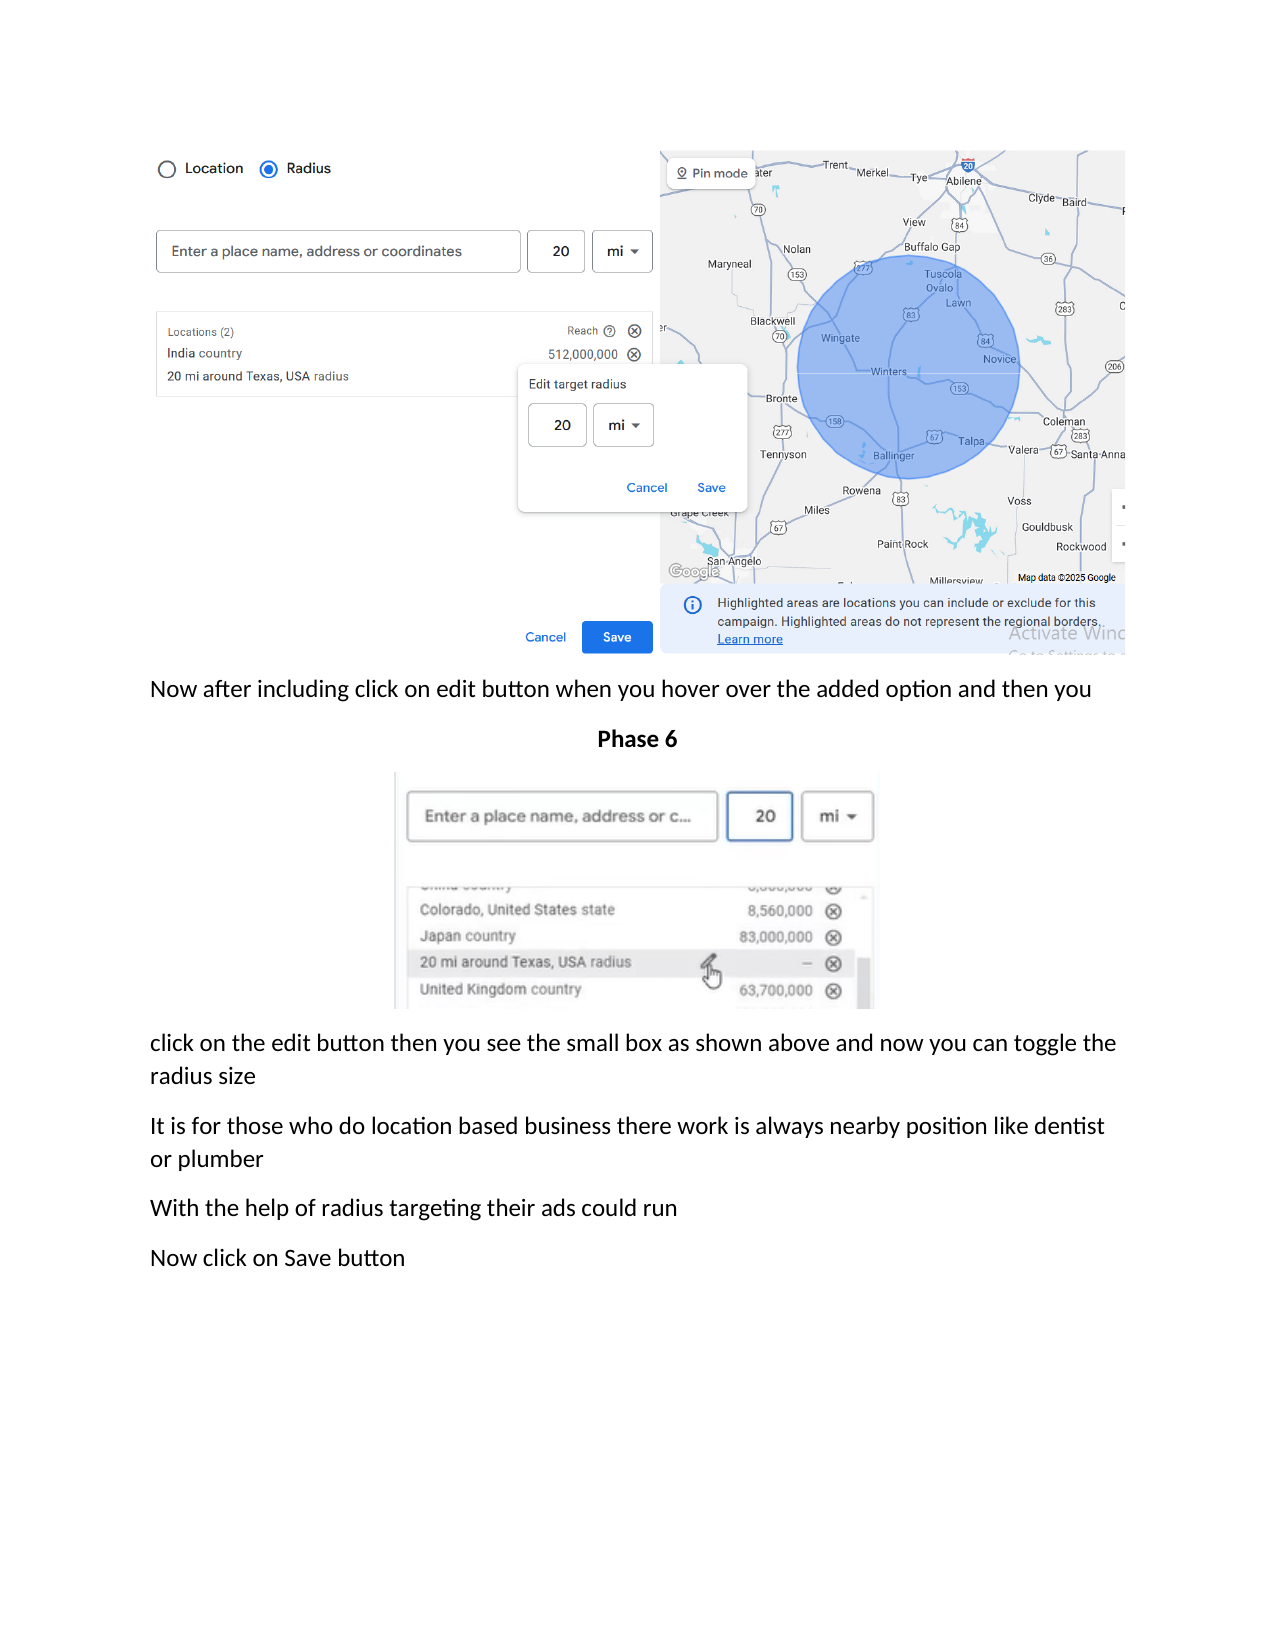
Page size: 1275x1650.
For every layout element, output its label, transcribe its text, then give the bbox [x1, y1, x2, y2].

text Now click on Save button [150, 1242, 1125, 1272]
text With the help of radius targeting their ads could run [150, 1192, 1125, 1223]
text Phase 6 [150, 723, 1125, 753]
text It is for those who do location based business there work is always nearby position like dentist or plumber [150, 1110, 1125, 1173]
text Now after including click on edit button when you hover over the added option and then you [150, 673, 1125, 704]
picture [150, 150, 1125, 655]
text click on the edit button then you see the small box as shown above and now you can toggle the radius size [150, 1027, 1125, 1091]
picture [394, 772, 881, 1009]
